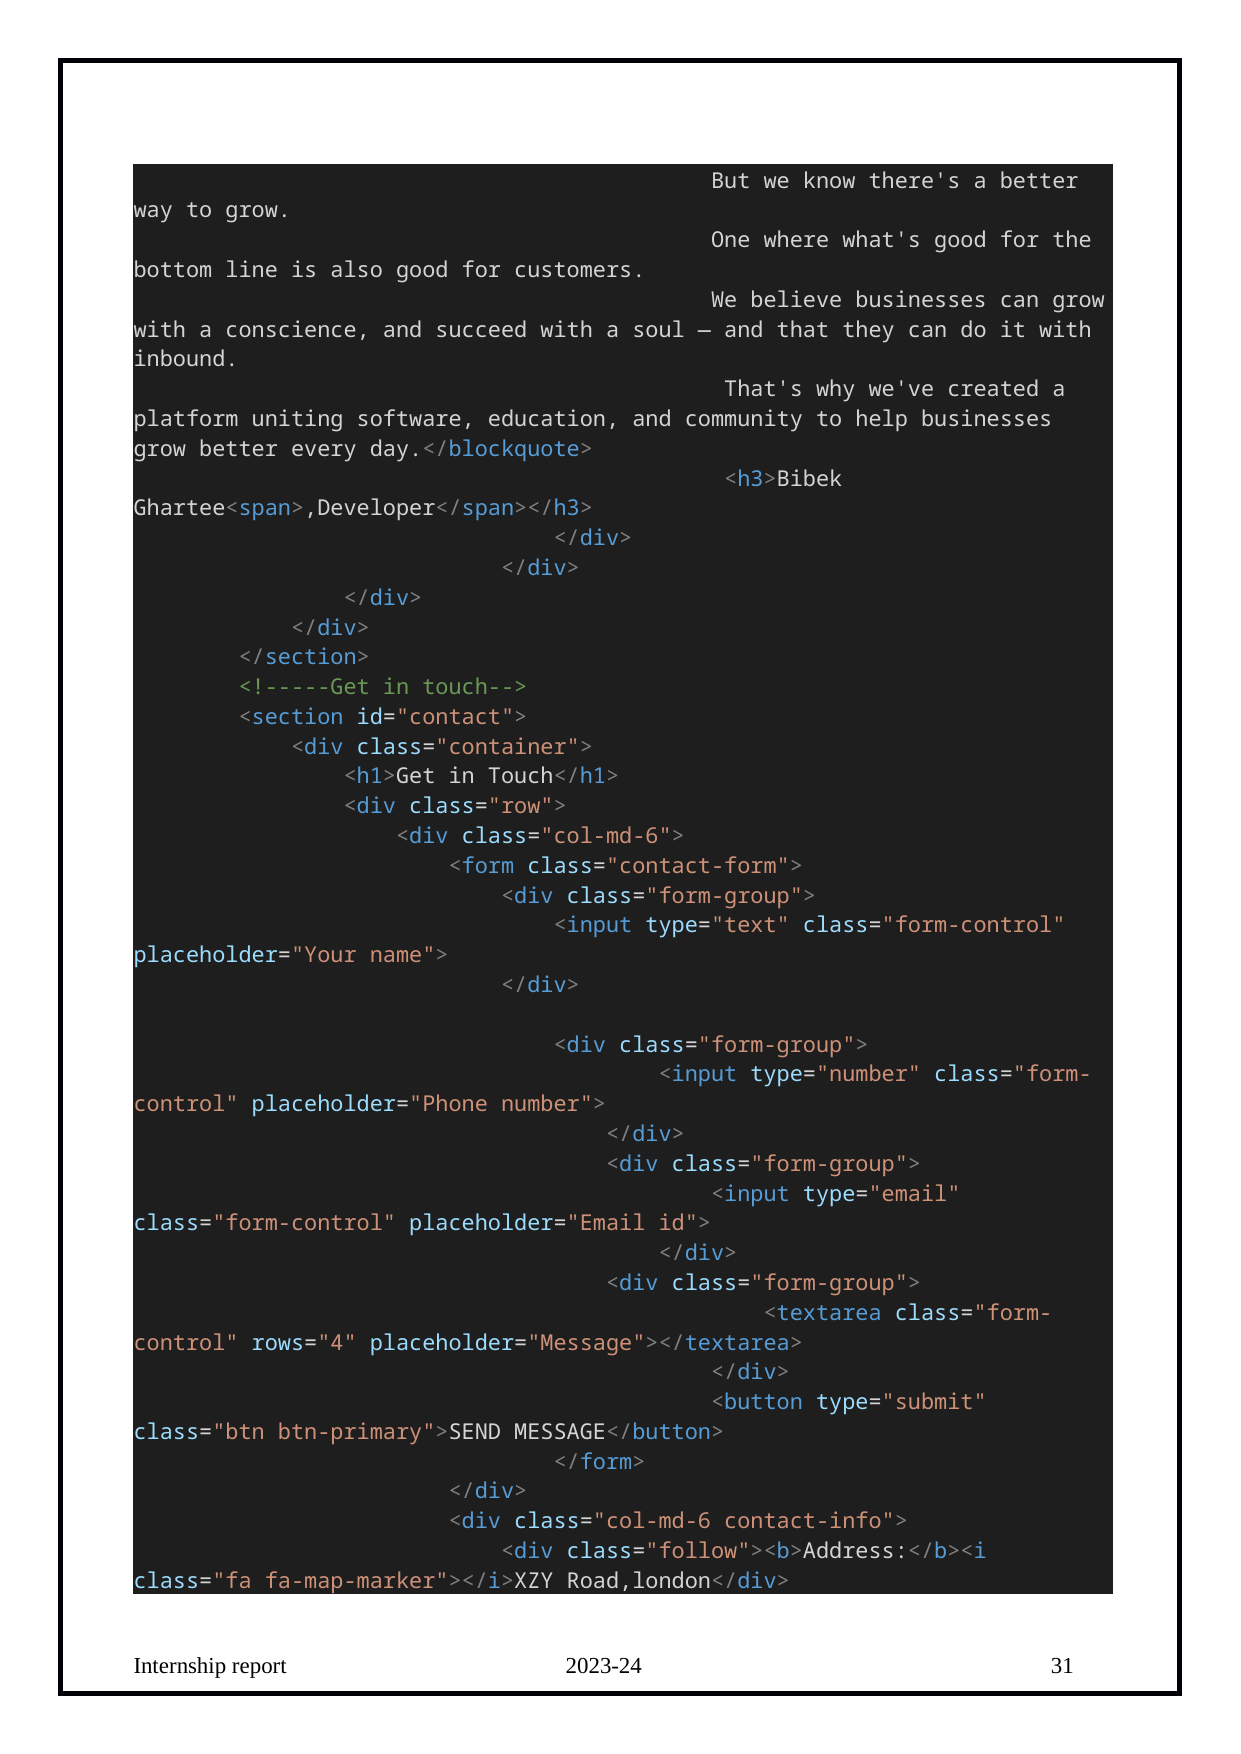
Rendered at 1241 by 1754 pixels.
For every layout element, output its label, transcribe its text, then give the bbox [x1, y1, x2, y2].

text </div> [133, 1237, 1113, 1267]
text <input type="number" class="form-control" placeholder="Phone number"> [133, 1058, 1113, 1118]
text <div class="col-md-6 contact-info"> [133, 1505, 1113, 1535]
text One where what's good for the bottom line is also good for customers. [133, 224, 1113, 284]
text </div> [133, 611, 1113, 641]
text </div> [133, 1356, 1113, 1386]
text </section> [133, 641, 1113, 671]
text <div class="col-md-6"> [133, 820, 1113, 850]
text </div> [133, 582, 1113, 611]
text <section id="contact"> [133, 701, 1113, 731]
text </form> [133, 1446, 1113, 1475]
text <input type="text" class="form-control" placeholder="Your name"> [133, 909, 1113, 969]
text <div class="form-group"> [133, 1028, 1113, 1058]
text <h3>Bibek Ghartee<span>,Developer</span></h3> [133, 462, 1113, 522]
text </div> [133, 969, 1113, 999]
text But we know there's a better way to grow. [133, 164, 1113, 224]
text <div class="follow"><b>Address:</b><i class="fa fa-map-marker"></i>XZY Road,london</div> [133, 1535, 1113, 1594]
text We believe businesses can grow with a conscience, and succeed with a soul — and that they can do it with inbound. [133, 284, 1113, 373]
text </div> [133, 1118, 1113, 1148]
text <div class="form-group"> [133, 1148, 1113, 1177]
text <div class="form-group"> [133, 879, 1113, 909]
text <div class="form-group"> [133, 1267, 1113, 1297]
text </div> [133, 1475, 1113, 1505]
text <textarea class="form-control" rows="4" placeholder="Message"></textarea> [133, 1297, 1113, 1356]
text <form class="contact-form"> [133, 850, 1113, 879]
text </div> [133, 522, 1113, 552]
text </div> [133, 552, 1113, 582]
text <div class="container"> [133, 731, 1113, 760]
text <input type="email" class="form-control" placeholder="Email id"> [133, 1177, 1113, 1237]
text <h1>Get in Touch</h1> [133, 760, 1113, 790]
text <button type="submit" class="btn btn-primary">SEND MESSAGE</button> [133, 1386, 1113, 1446]
text <div class="row"> [133, 790, 1113, 820]
text That's why we've created a platform uniting software, education, and community to help businesses grow better every day.</blockquote> [133, 373, 1113, 462]
text <!-----Get in touch--> [133, 671, 1113, 701]
